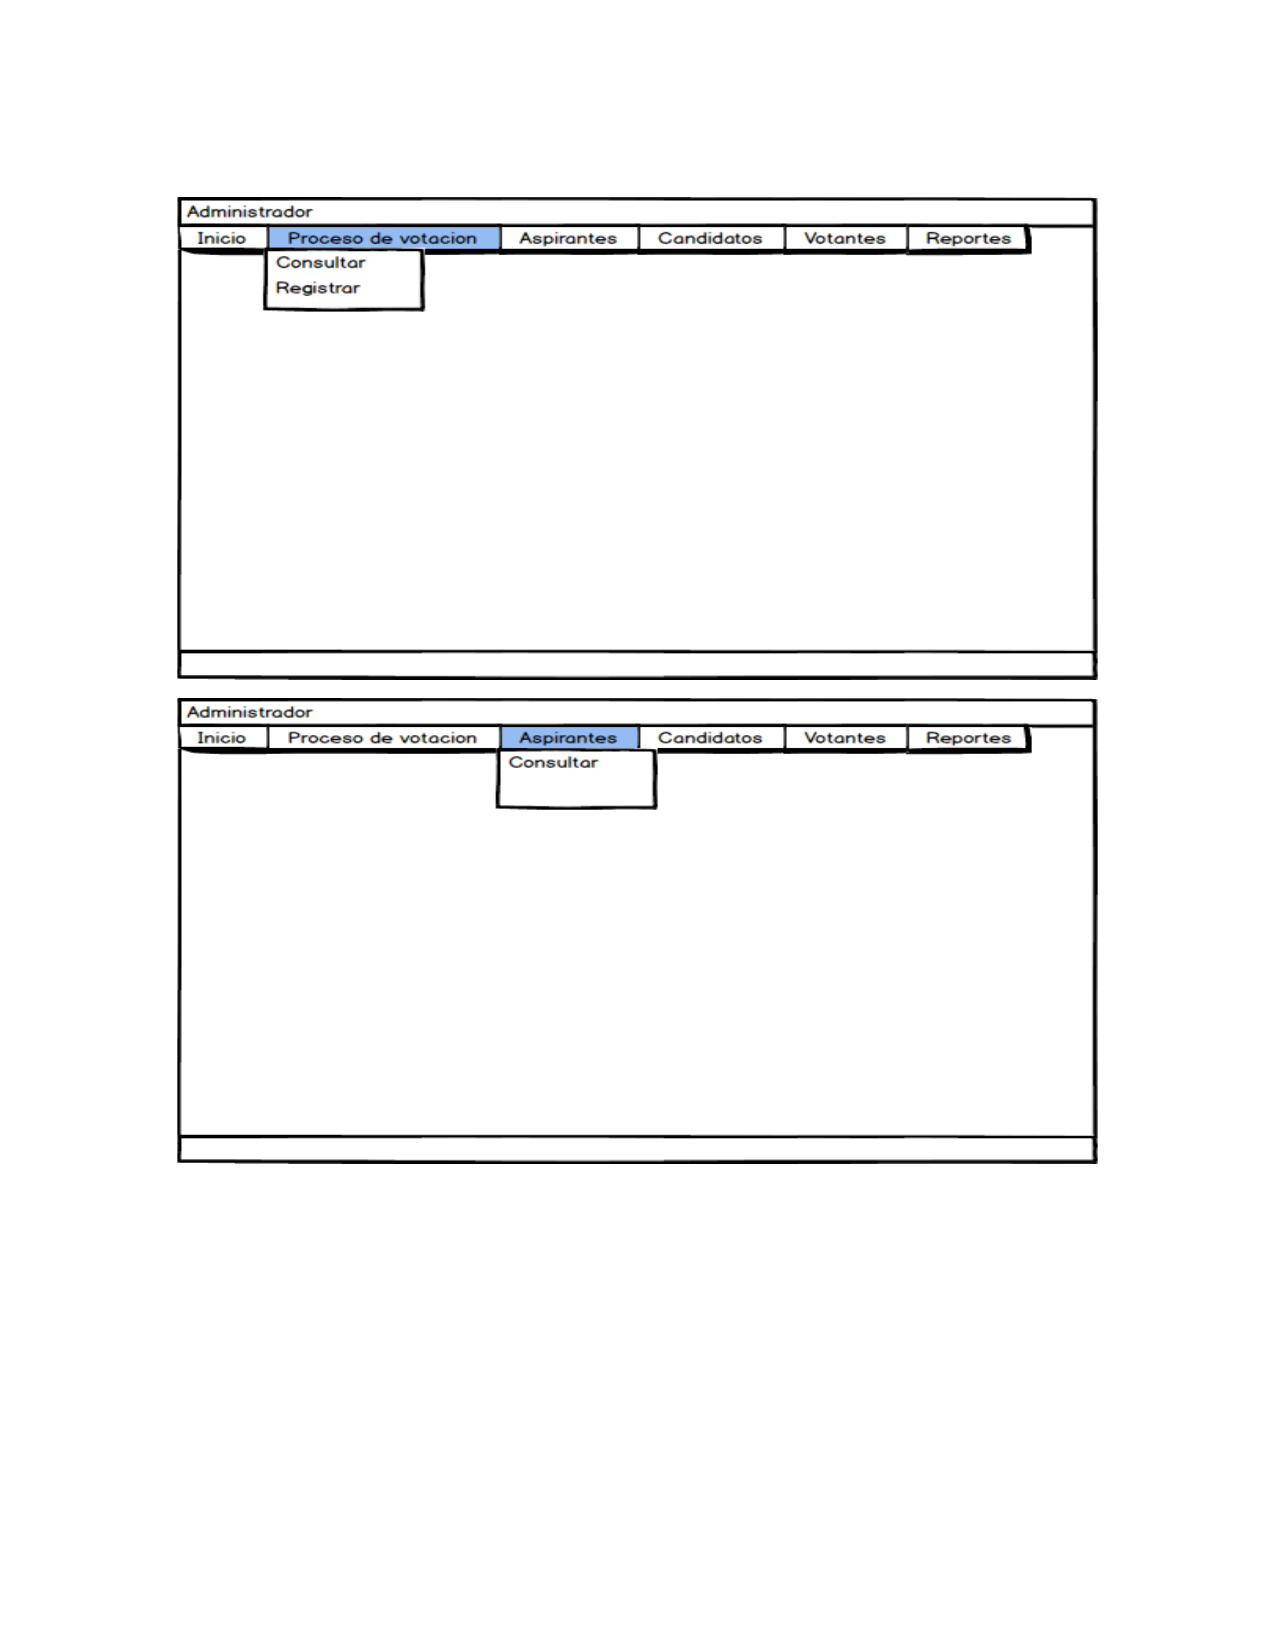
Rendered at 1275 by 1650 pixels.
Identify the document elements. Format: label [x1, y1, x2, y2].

picture [177, 197, 1098, 680]
picture [177, 698, 1098, 1164]
